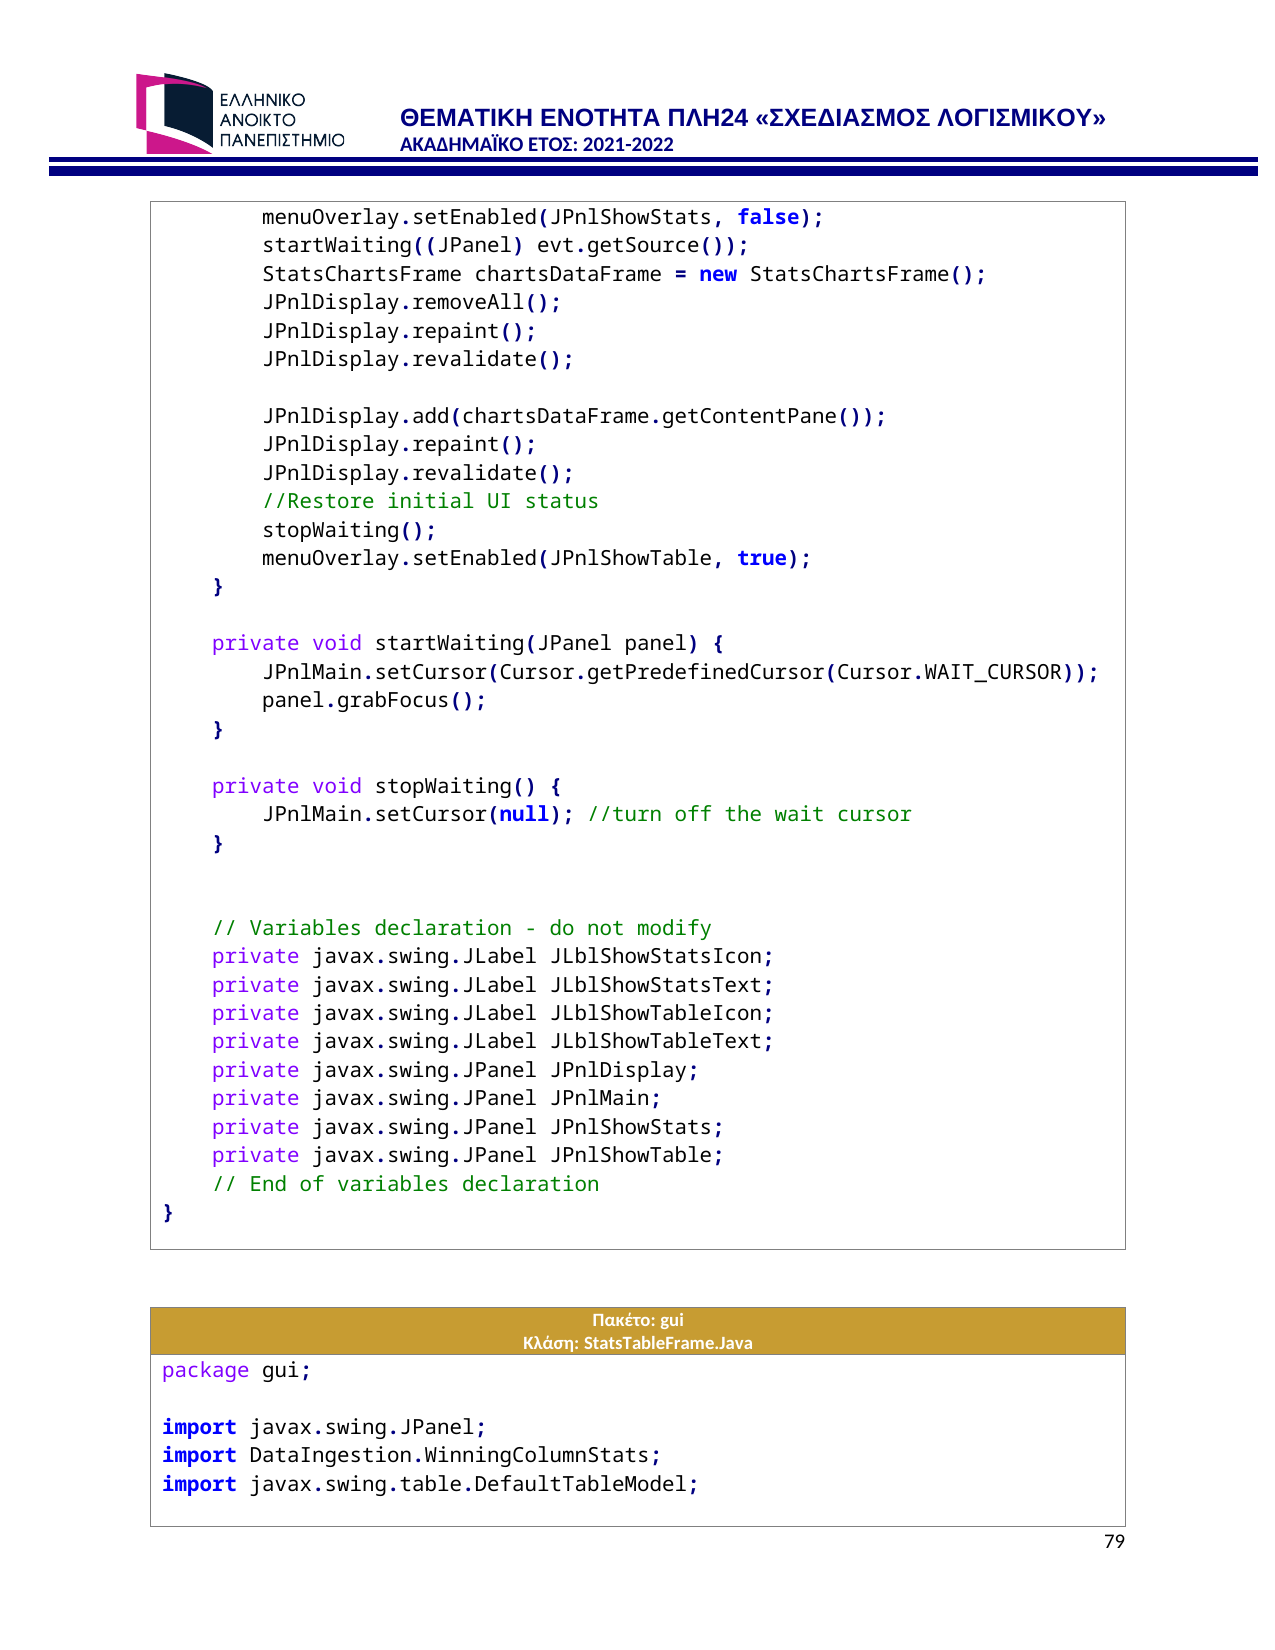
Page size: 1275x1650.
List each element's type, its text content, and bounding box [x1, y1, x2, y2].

picture [136, 73, 345, 154]
table_header Πακέτο: gui Κλάση: StatsTableFrame.Java [151, 1308, 1125, 1354]
